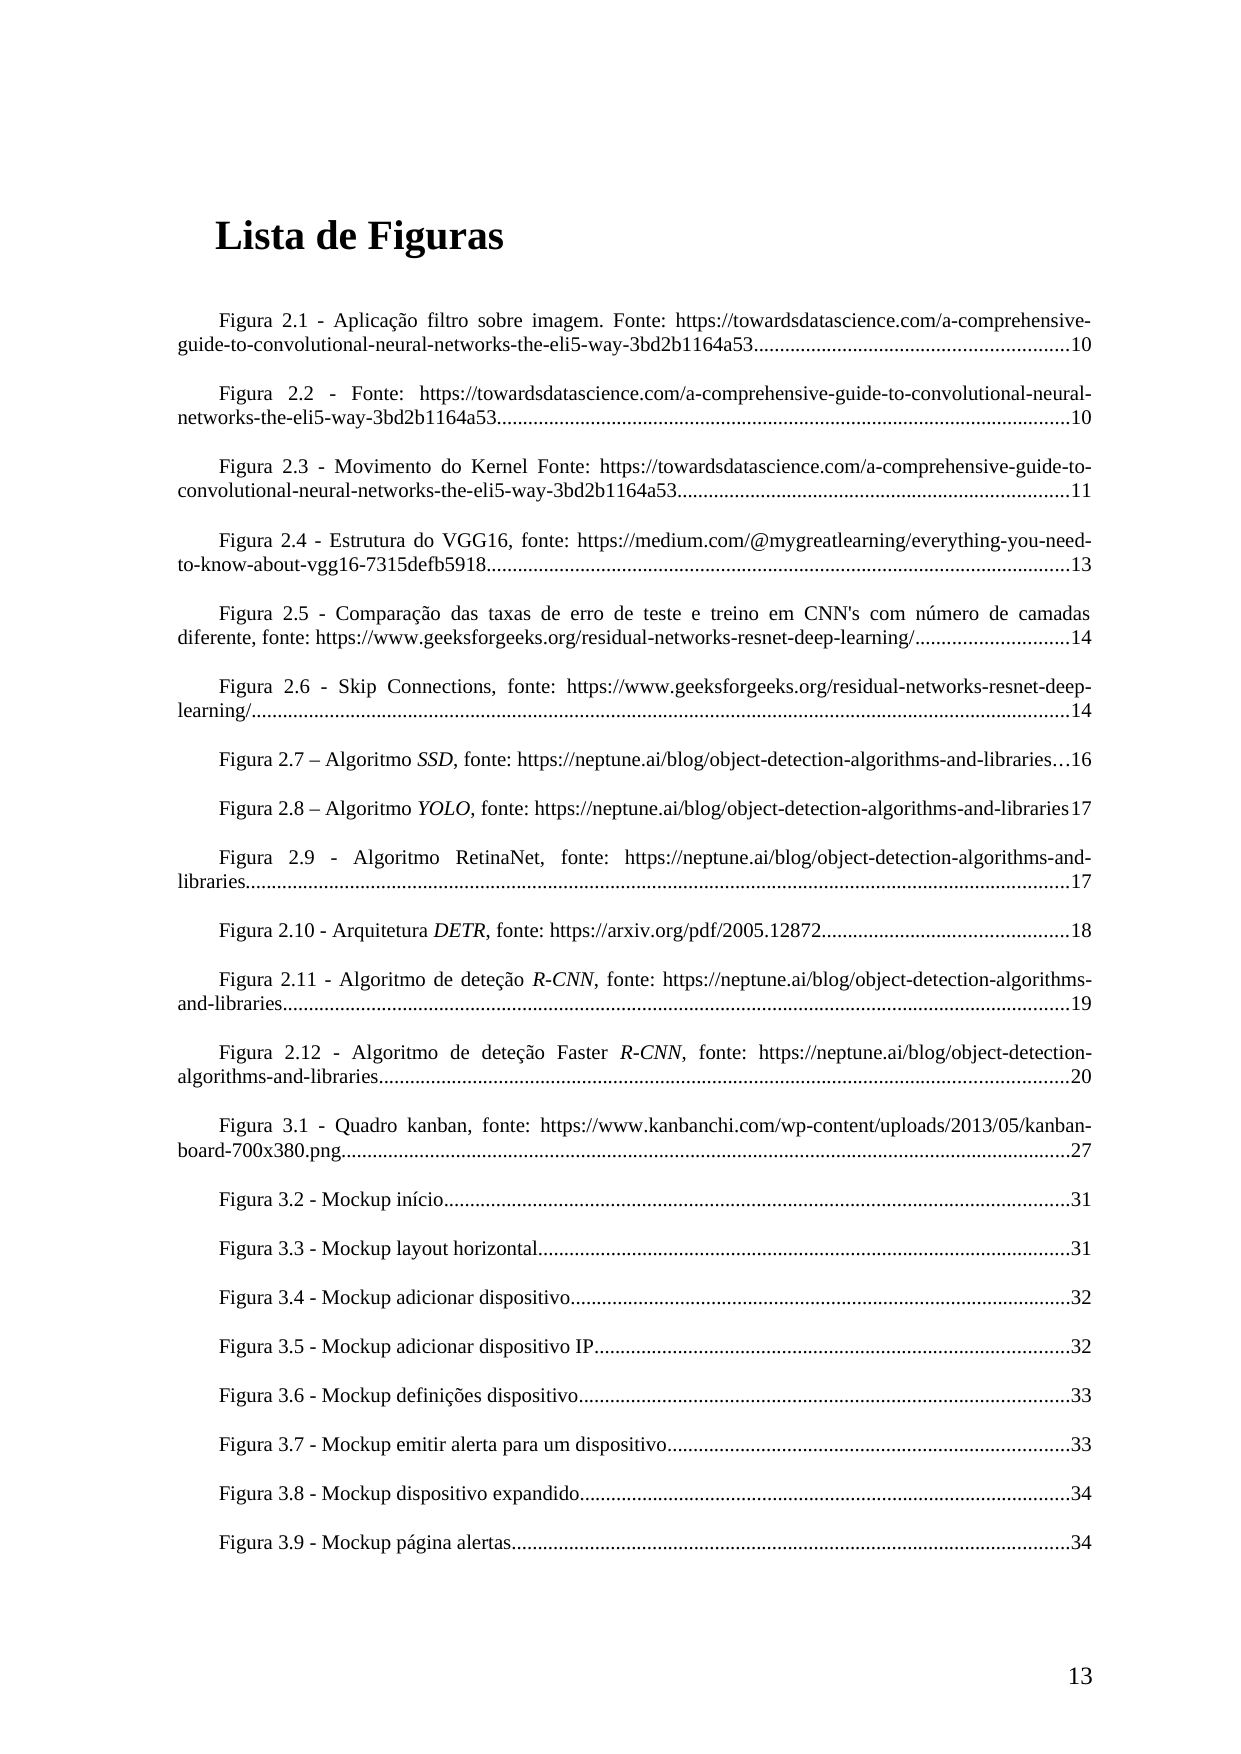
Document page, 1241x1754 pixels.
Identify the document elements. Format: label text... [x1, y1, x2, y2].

text Figura 3.4 - Mockup adicionar dispositivo 32 [177, 1285, 1092, 1309]
text Figura 3.9 - Mockup página alertas 34 [177, 1530, 1092, 1554]
text Figura 2.12 - Algoritmo de deteção Faster R-CNN, fonte: https://neptune.ai/blog/object-detection-algorithms-and-libraries 20 [177, 1040, 1092, 1088]
text Figura 3.8 - Mockup dispositivo expandido 34 [177, 1481, 1092, 1505]
text Figura 3.7 - Mockup emitir alerta para um dispositivo 33 [177, 1432, 1092, 1456]
text Figura 2.10 - Arquitetura DETR, fonte: https://arxiv.org/pdf/2005.12872 18 [177, 918, 1092, 942]
text Figura 2.2 - Fonte: https://towardsdatascience.com/a-comprehensive-guide-to-convolutional-neural-networks-the-eli5-way-3bd2b1164a53 10 [177, 381, 1092, 429]
text Figura 2.7 – Algoritmo SSD, fonte: https://neptune.ai/blog/object-detection-algorithms-and-libraries 16 [177, 747, 1092, 771]
text Figura 3.2 - Mockup início 31 [177, 1187, 1092, 1211]
text Figura 3.3 - Mockup layout horizontal 31 [177, 1236, 1092, 1260]
text Figura 3.1 - Quadro kanban, fonte: https://www.kanbanchi.com/wp-content/uploads/2013/05/kanban-board-700x380.png 27 [177, 1113, 1092, 1162]
text Figura 2.1 - Aplicação filtro sobre imagem. Fonte: https://towardsdatascience.com/a-comprehensive-guide-to-convolutional-neural-networks-the-eli5-way-3bd2b1164a53 10 [177, 308, 1092, 356]
text Figura 3.6 - Mockup definições dispositivo 33 [177, 1383, 1092, 1407]
text Figura 2.6 - Skip Connections, fonte: https://www.geeksforgeeks.org/residual-networks-resnet-deep-learning/ 14 [177, 674, 1092, 722]
text Figura 2.11 - Algoritmo de deteção R-CNN, fonte: https://neptune.ai/blog/object-detection-algorithms-and-libraries 19 [177, 967, 1092, 1015]
subtitle Lista de Figuras [215, 210, 1092, 258]
text Figura 2.3 - Movimento do Kernel Fonte: https://towardsdatascience.com/a-comprehensive-guide-to-convolutional-neural-networks-the-eli5-way-3bd2b1164a53 11 [177, 454, 1092, 502]
text Figura 2.9 - Algoritmo RetinaNet, fonte: https://neptune.ai/blog/object-detection-algorithms-and-libraries 17 [177, 845, 1092, 893]
text Figura 2.5 - Comparação das taxas de erro de teste e treino em CNN's com número de camadas diferente, fonte: https://www.geeksforgeeks.org/residual-networks-resnet-deep-learning/ 14 [177, 601, 1092, 649]
text Figura 3.5 - Mockup adicionar dispositivo IP 32 [177, 1334, 1092, 1358]
text Figura 2.8 – Algoritmo YOLO, fonte: https://neptune.ai/blog/object-detection-algorithms-and-libraries 17 [177, 796, 1092, 820]
text Figura 2.4 - Estrutura do VGG16, fonte: https://medium.com/@mygreatlearning/everything-you-need-to-know-about-vgg16-7315defb5918 13 [177, 527, 1092, 576]
